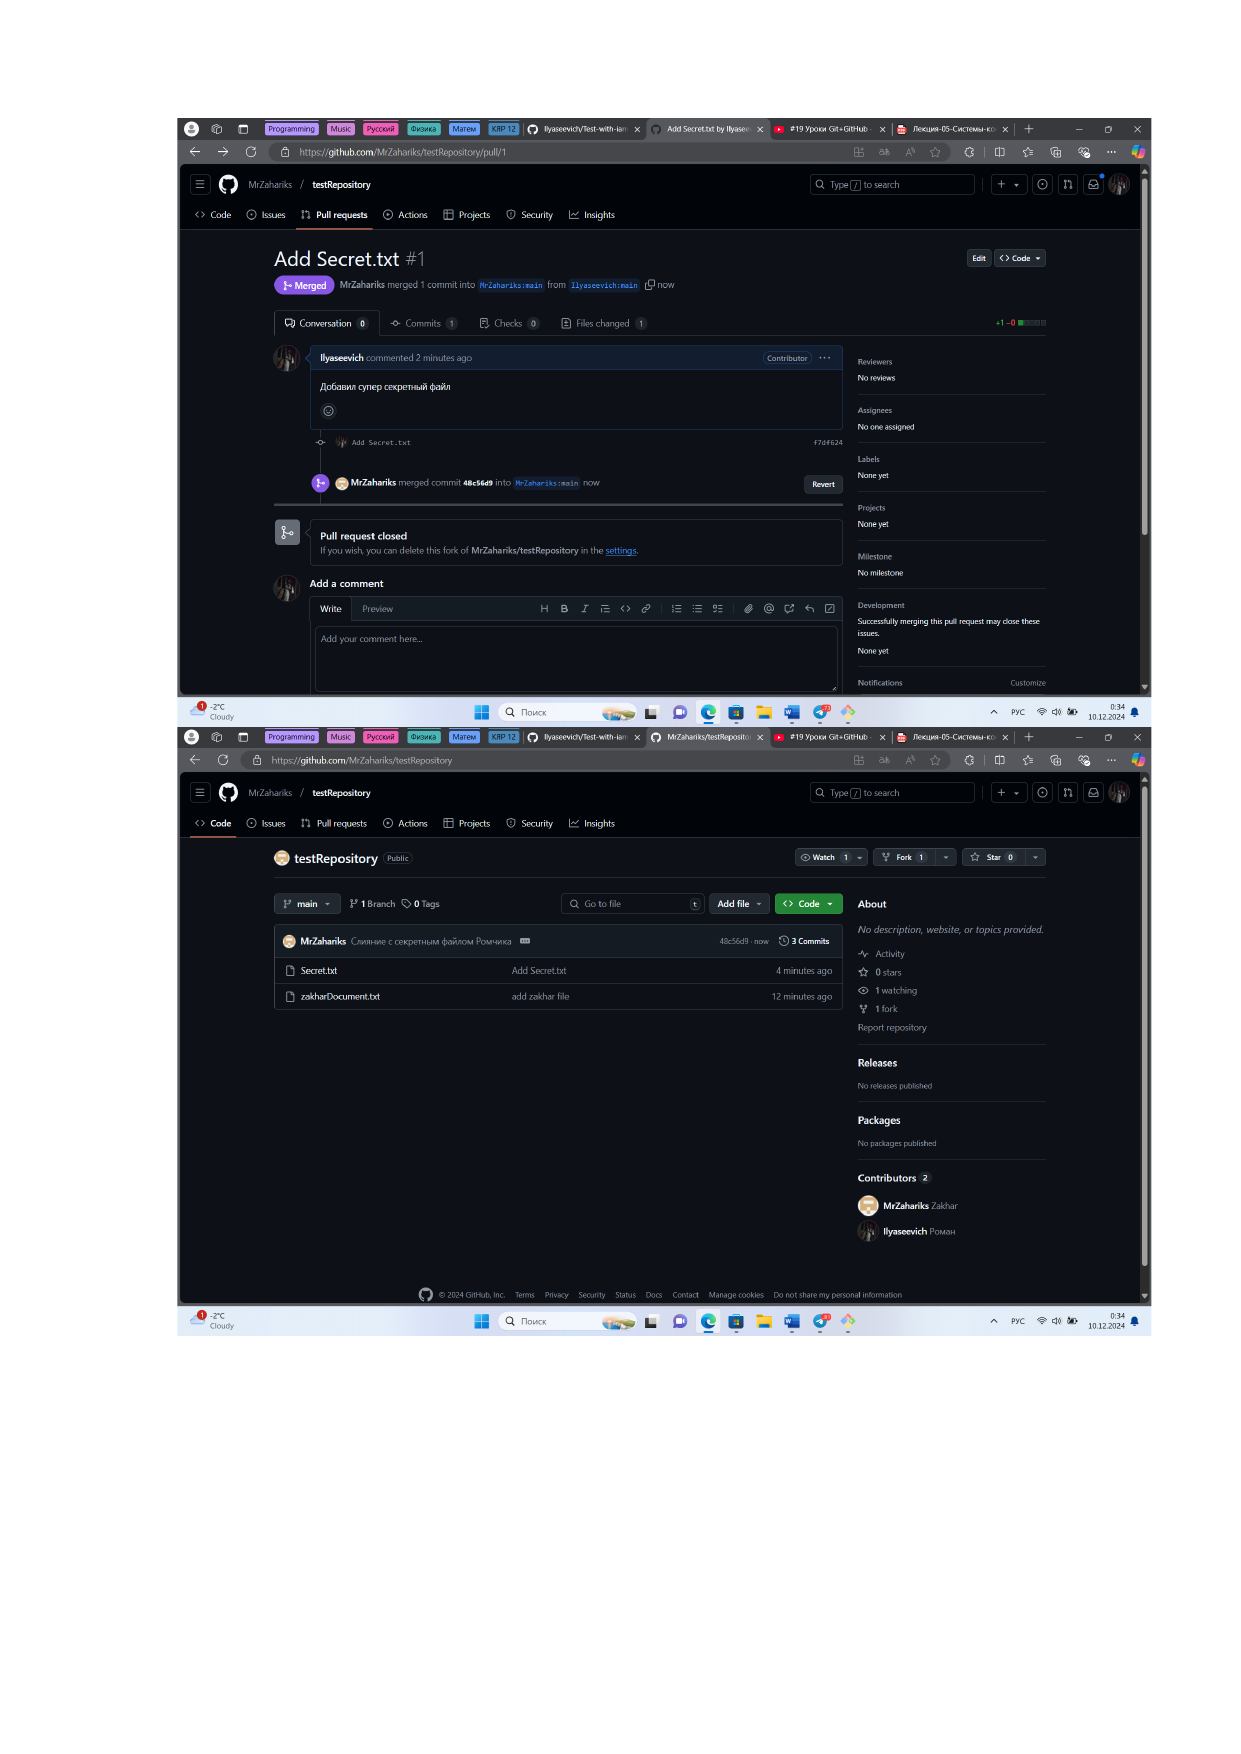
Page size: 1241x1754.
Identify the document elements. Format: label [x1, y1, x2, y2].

picture [177, 118, 1152, 1336]
